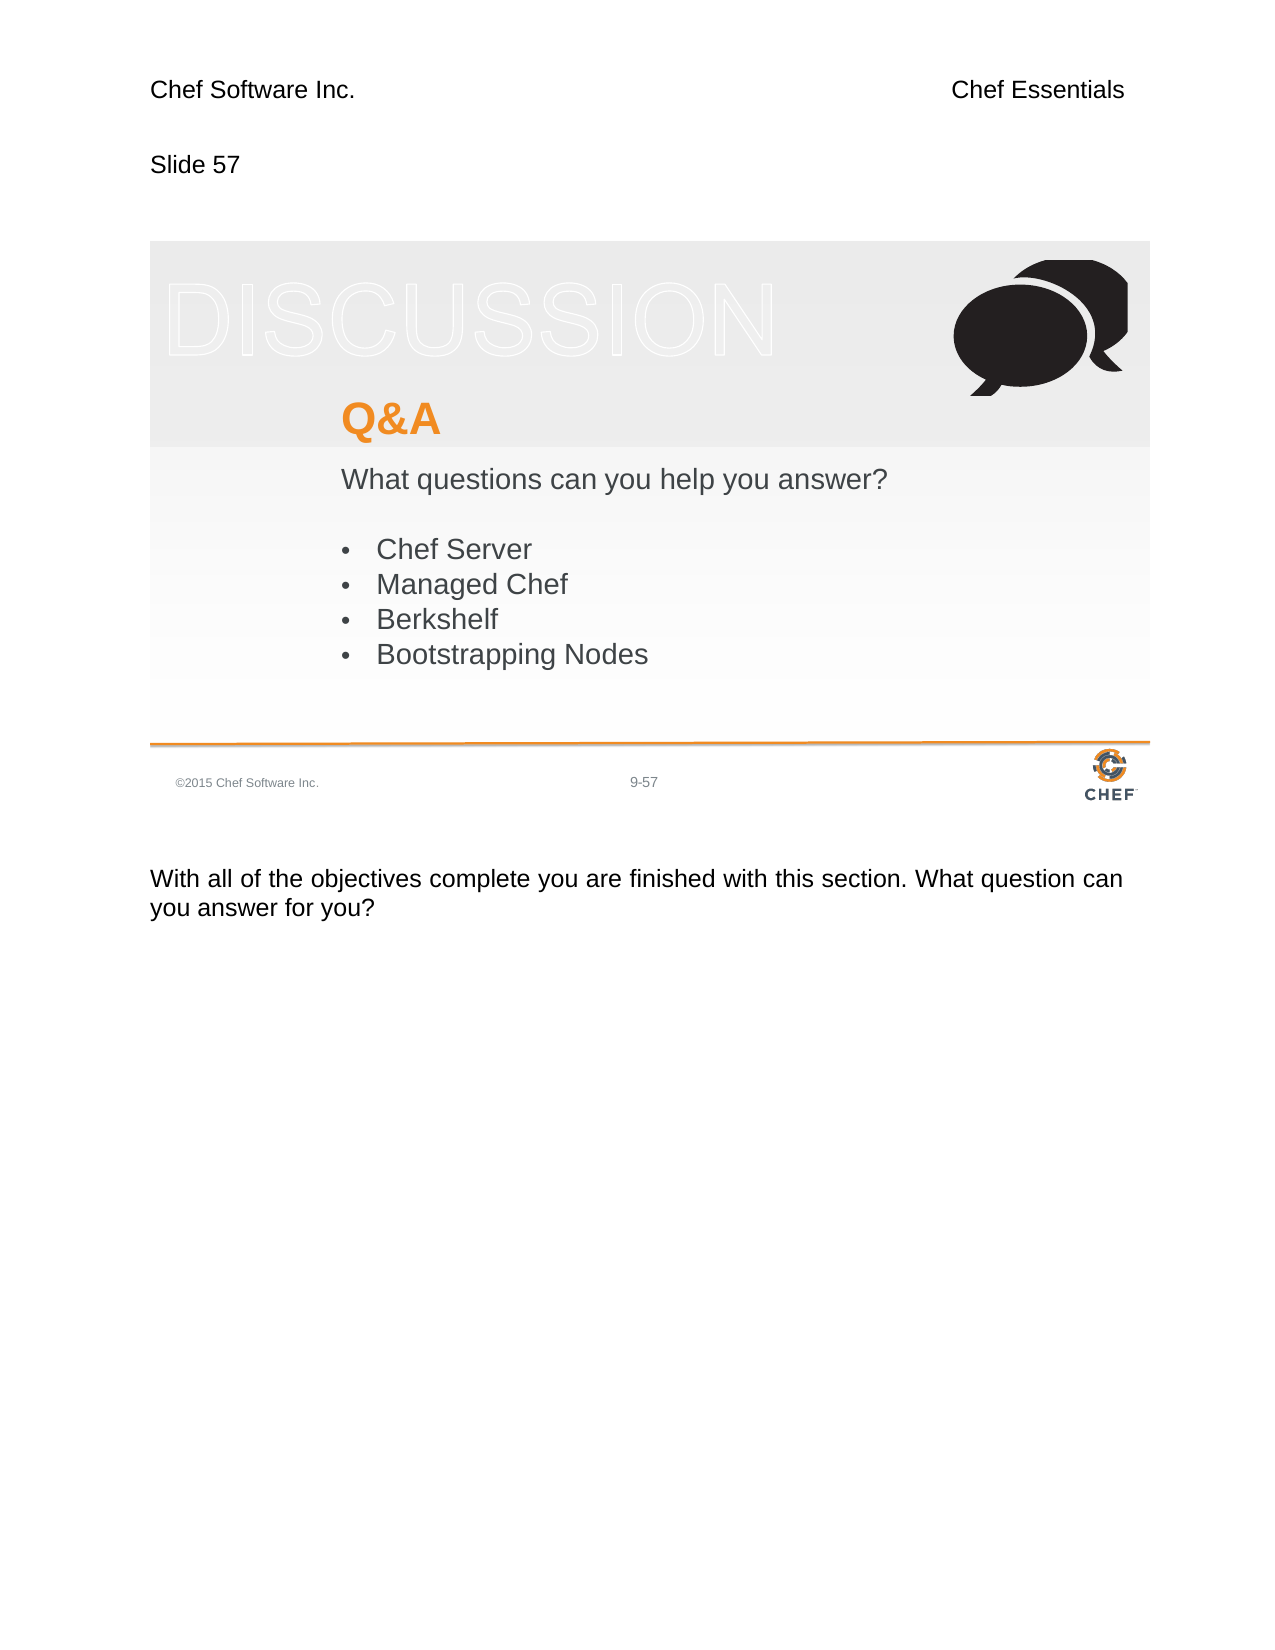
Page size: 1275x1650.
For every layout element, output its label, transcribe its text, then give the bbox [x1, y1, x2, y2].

text Slide 57 [150, 150, 1125, 179]
text With all of the objectives complete you are finished with this section. What question can you answer for you? [150, 864, 1125, 921]
